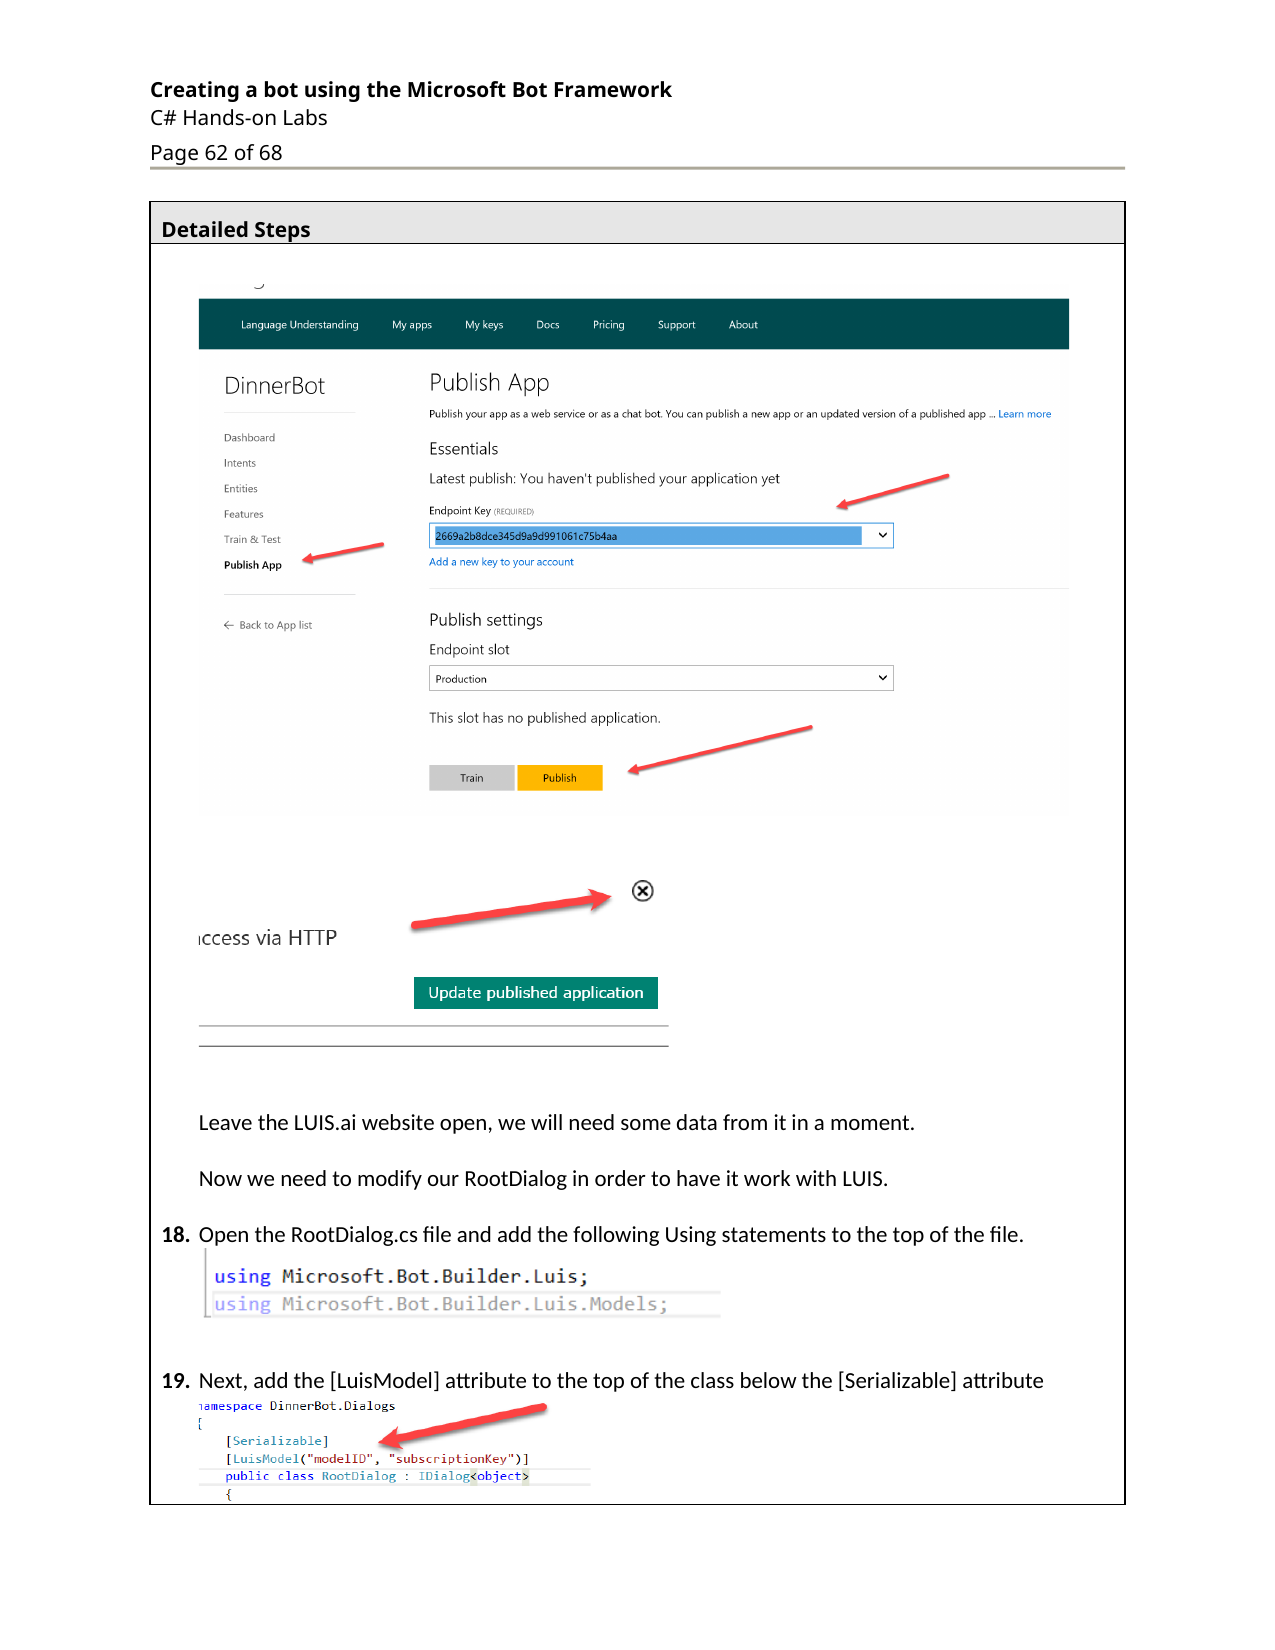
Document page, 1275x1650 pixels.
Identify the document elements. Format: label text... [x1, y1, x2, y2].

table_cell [151, 244, 1124, 1504]
picture [198, 849, 669, 1108]
table_header Detailed Steps [151, 202, 1124, 243]
picture [198, 284, 1070, 816]
picture [198, 1394, 591, 1504]
picture [198, 1248, 721, 1338]
